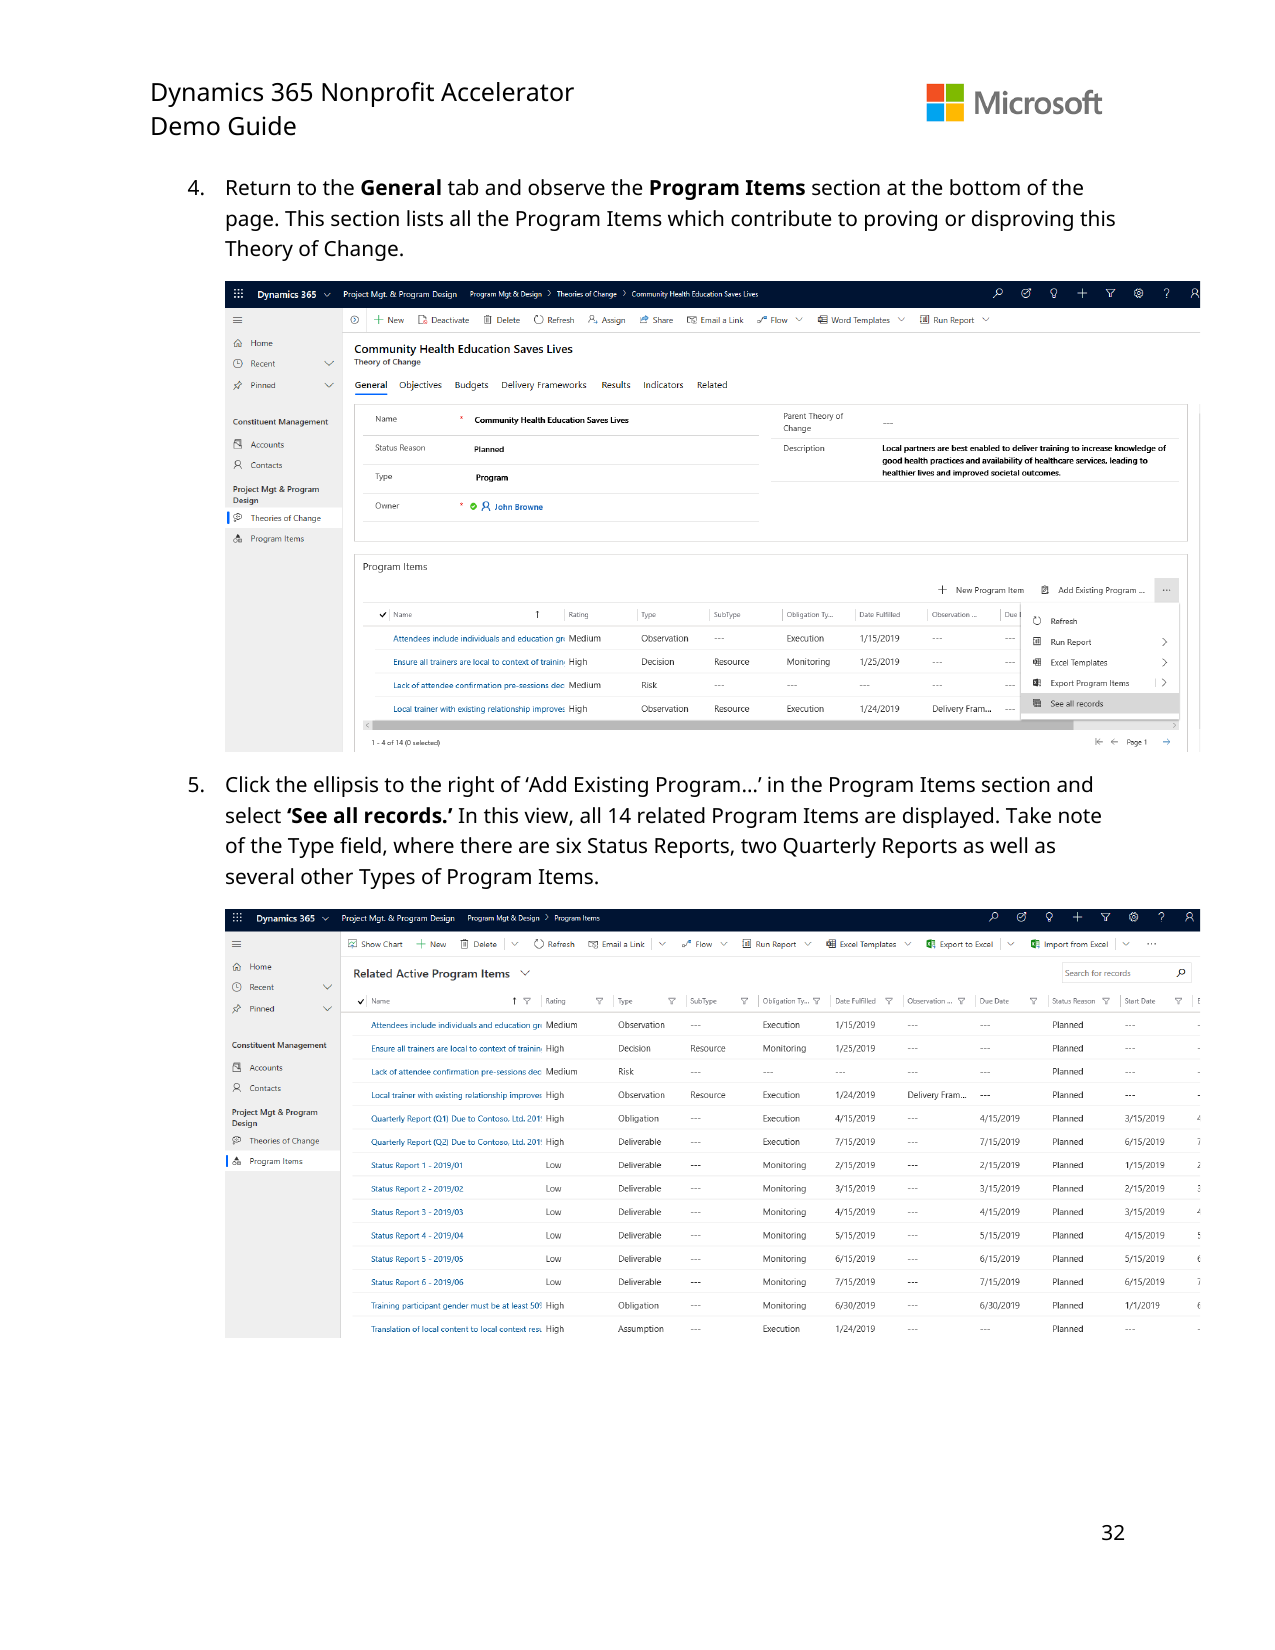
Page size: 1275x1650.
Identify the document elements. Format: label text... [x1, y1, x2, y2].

picture [926, 61, 1123, 131]
list Return to the General tab and observe the Program Items section at the bottom of the page. This section lists all the Program Items which contribute to proving or disproving this Theory of Change. [187, 173, 1125, 263]
list Click the ellipsis to the right of ‘Add Existing Program…’ in the Program Items section and select ‘See all records.’ In this view, all 14 related Program Items are displayed. Take note of the Type field, where there are six Status Reports, two Quarterly Reports as well as several other Types of Program Items. [187, 770, 1125, 890]
picture [225, 909, 1200, 1338]
picture [225, 281, 1200, 752]
